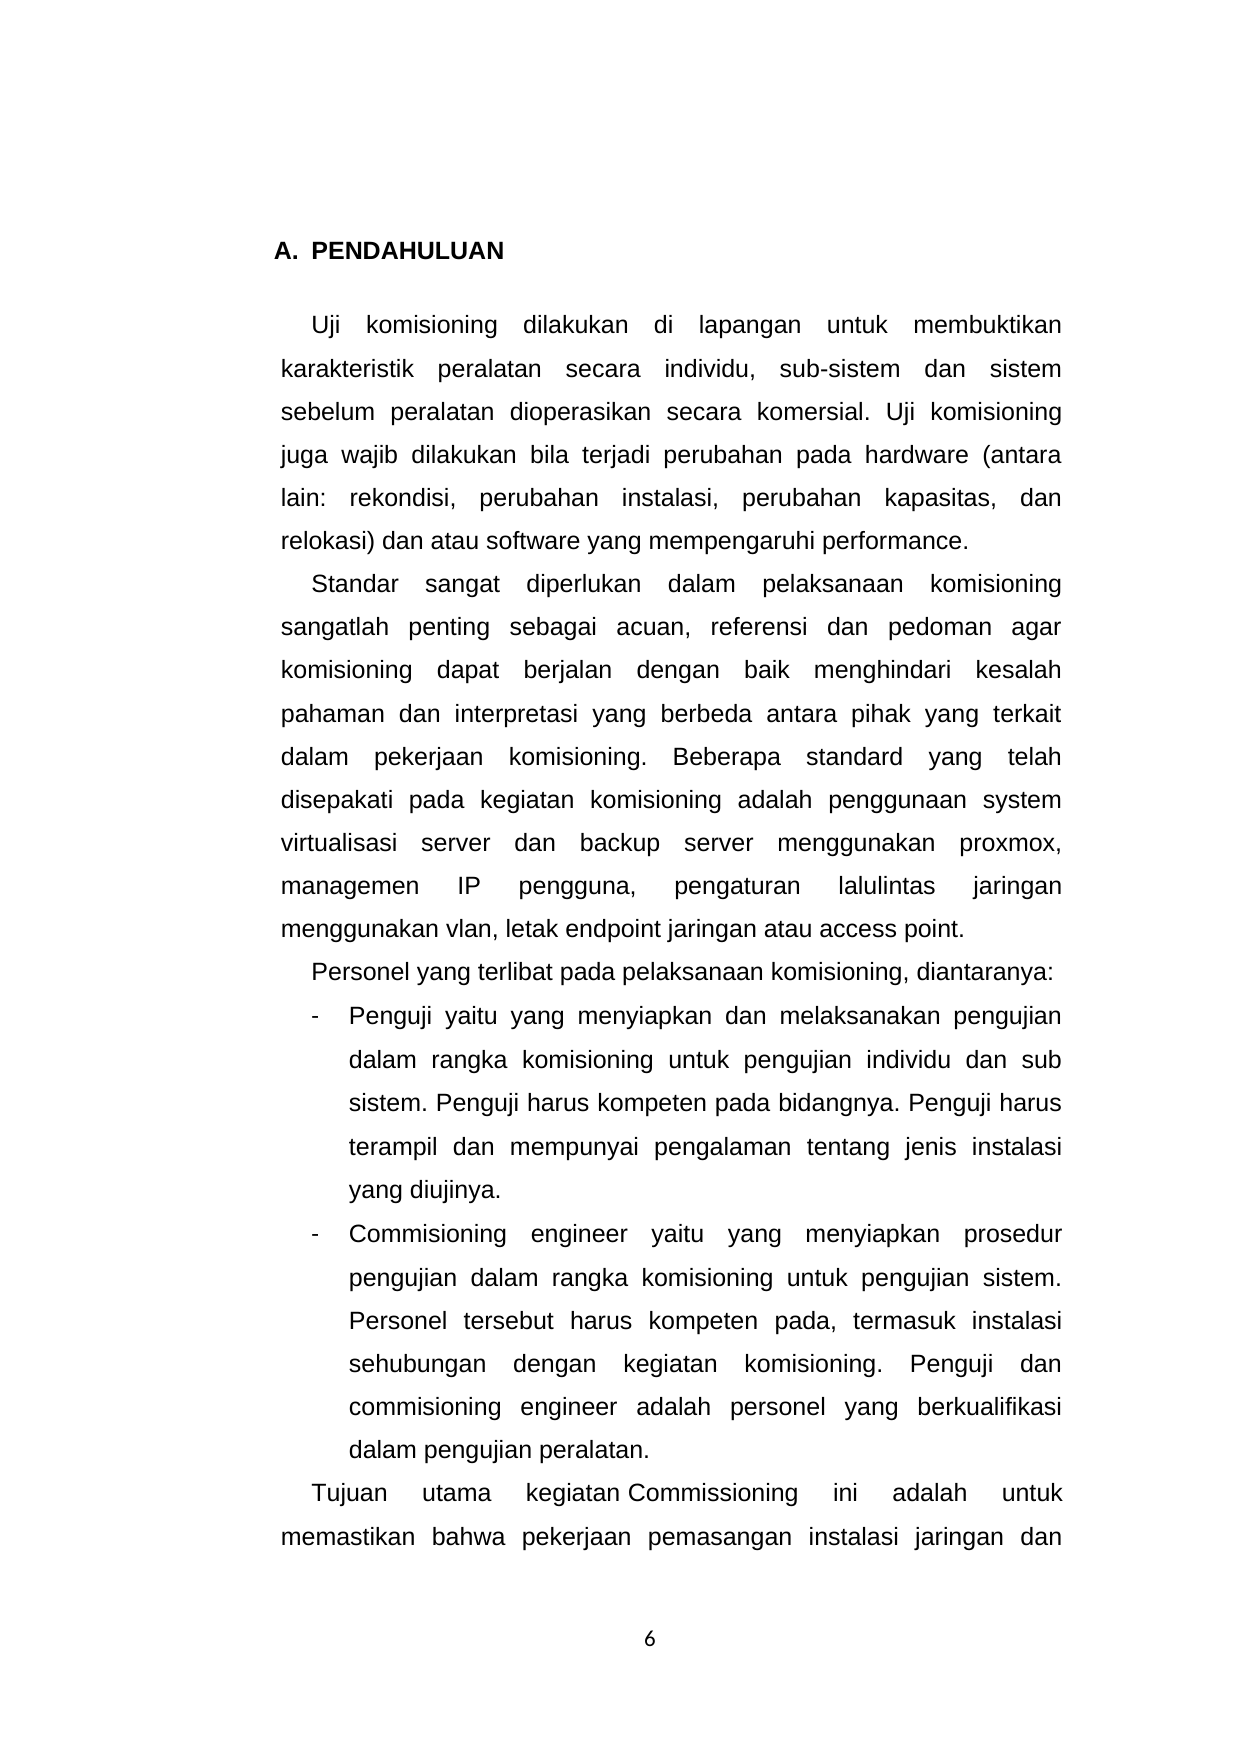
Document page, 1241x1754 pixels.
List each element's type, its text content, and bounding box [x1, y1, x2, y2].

list Standar sangat diperlukan dalam pelaksanaan komisioning sangatlah penting sebagai acuan, referensi dan pedoman agar komisioning dapat berjalan dengan baik menghindari kesalah pahaman dan interpretasi yang berbeda antara pihak yang terkait dalam pekerjaan komisioning. Beberapa standard yang telah disepakati pada kegiatan komisioning adalah penggunaan system virtualisasi server dan backup server menggunakan proxmox, managemen IP pengguna, pengaturan lalulintas jaringan menggunakan vlan, letak endpoint jaringan atau access point. [281, 569, 1063, 943]
list Penguji yaitu yang menyiapkan dan melaksanakan pengujian dalam rangka komisioning untuk pengujian individu dan sub sistem. Penguji harus kompeten pada bidangnya. Penguji harus terampil dan mempunyai pengalaman tentang jenis instalasi yang diujinya. [311, 1000, 1063, 1203]
list Personel yang terlibat pada pelaksanaan komisioning, diantaranya: [281, 957, 1063, 986]
list Commisioning engineer yaitu yang menyiapkan prosedur pengujian dalam rangka komisioning untuk pengujian sistem. Personel tersebut harus kompeten pada, termasuk instalasi sehubungan dengan kegiatan komisioning. Penguji dan commisioning engineer adalah personel yang berkualifikasi dalam pengujian peralatan. [311, 1218, 1063, 1464]
list Uji komisioning dilakukan di lapangan untuk membuktikan karakteristik peralatan secara individu, sub-sistem dan sistem sebelum peralatan dioperasikan secara komersial. Uji komisioning juga wajib dilakukan bila terjadi perubahan pada hardware (antara lain: rekondisi, perubahan instalasi, perubahan kapasitas, dan relokasi) dan atau software yang mempengaruhi performance. [281, 310, 1063, 555]
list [281, 1478, 1063, 1521]
subtitle PENDAHULUAN [274, 236, 1063, 265]
